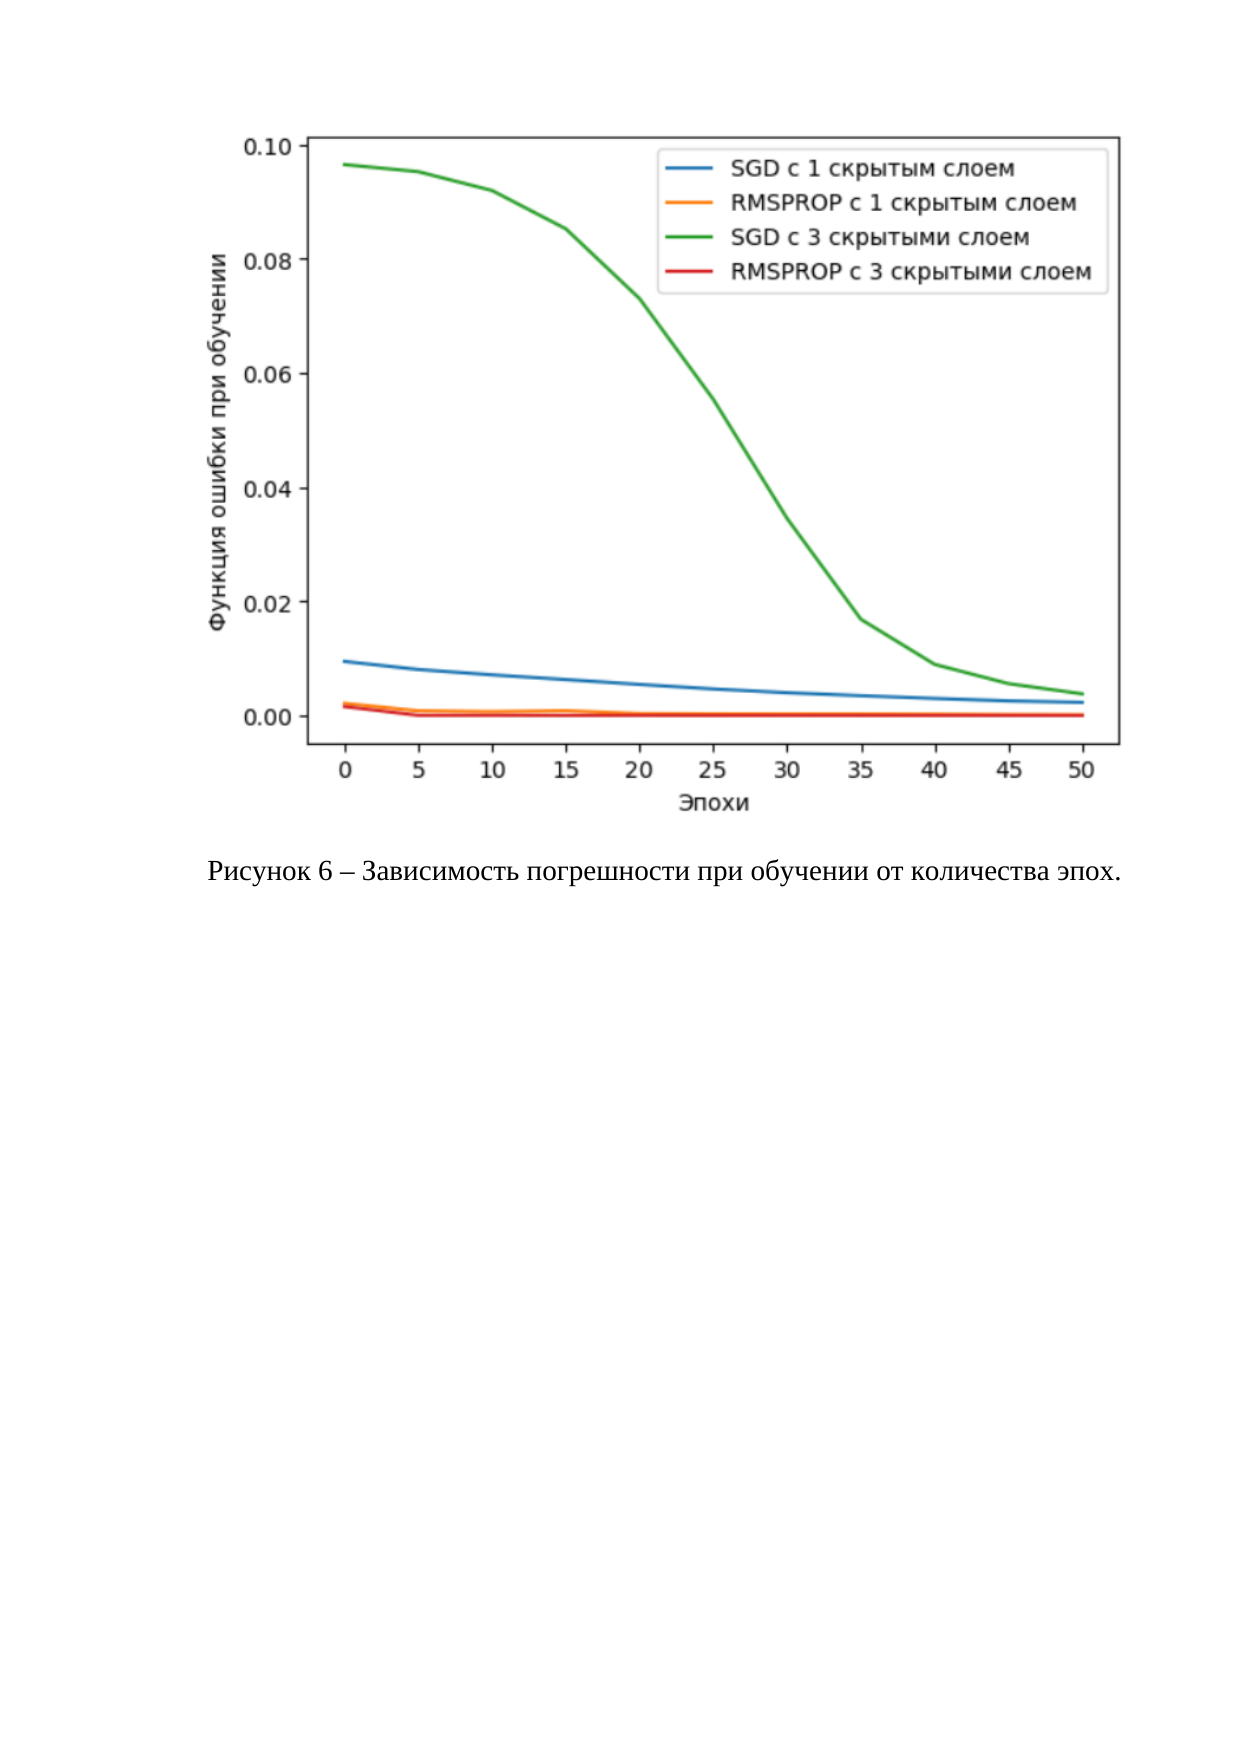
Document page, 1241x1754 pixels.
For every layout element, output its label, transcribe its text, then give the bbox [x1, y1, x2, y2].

text Рисунок 6 – Зависимость погрешности при обучении от количества эпох. [177, 837, 1152, 887]
picture [177, 118, 1152, 837]
